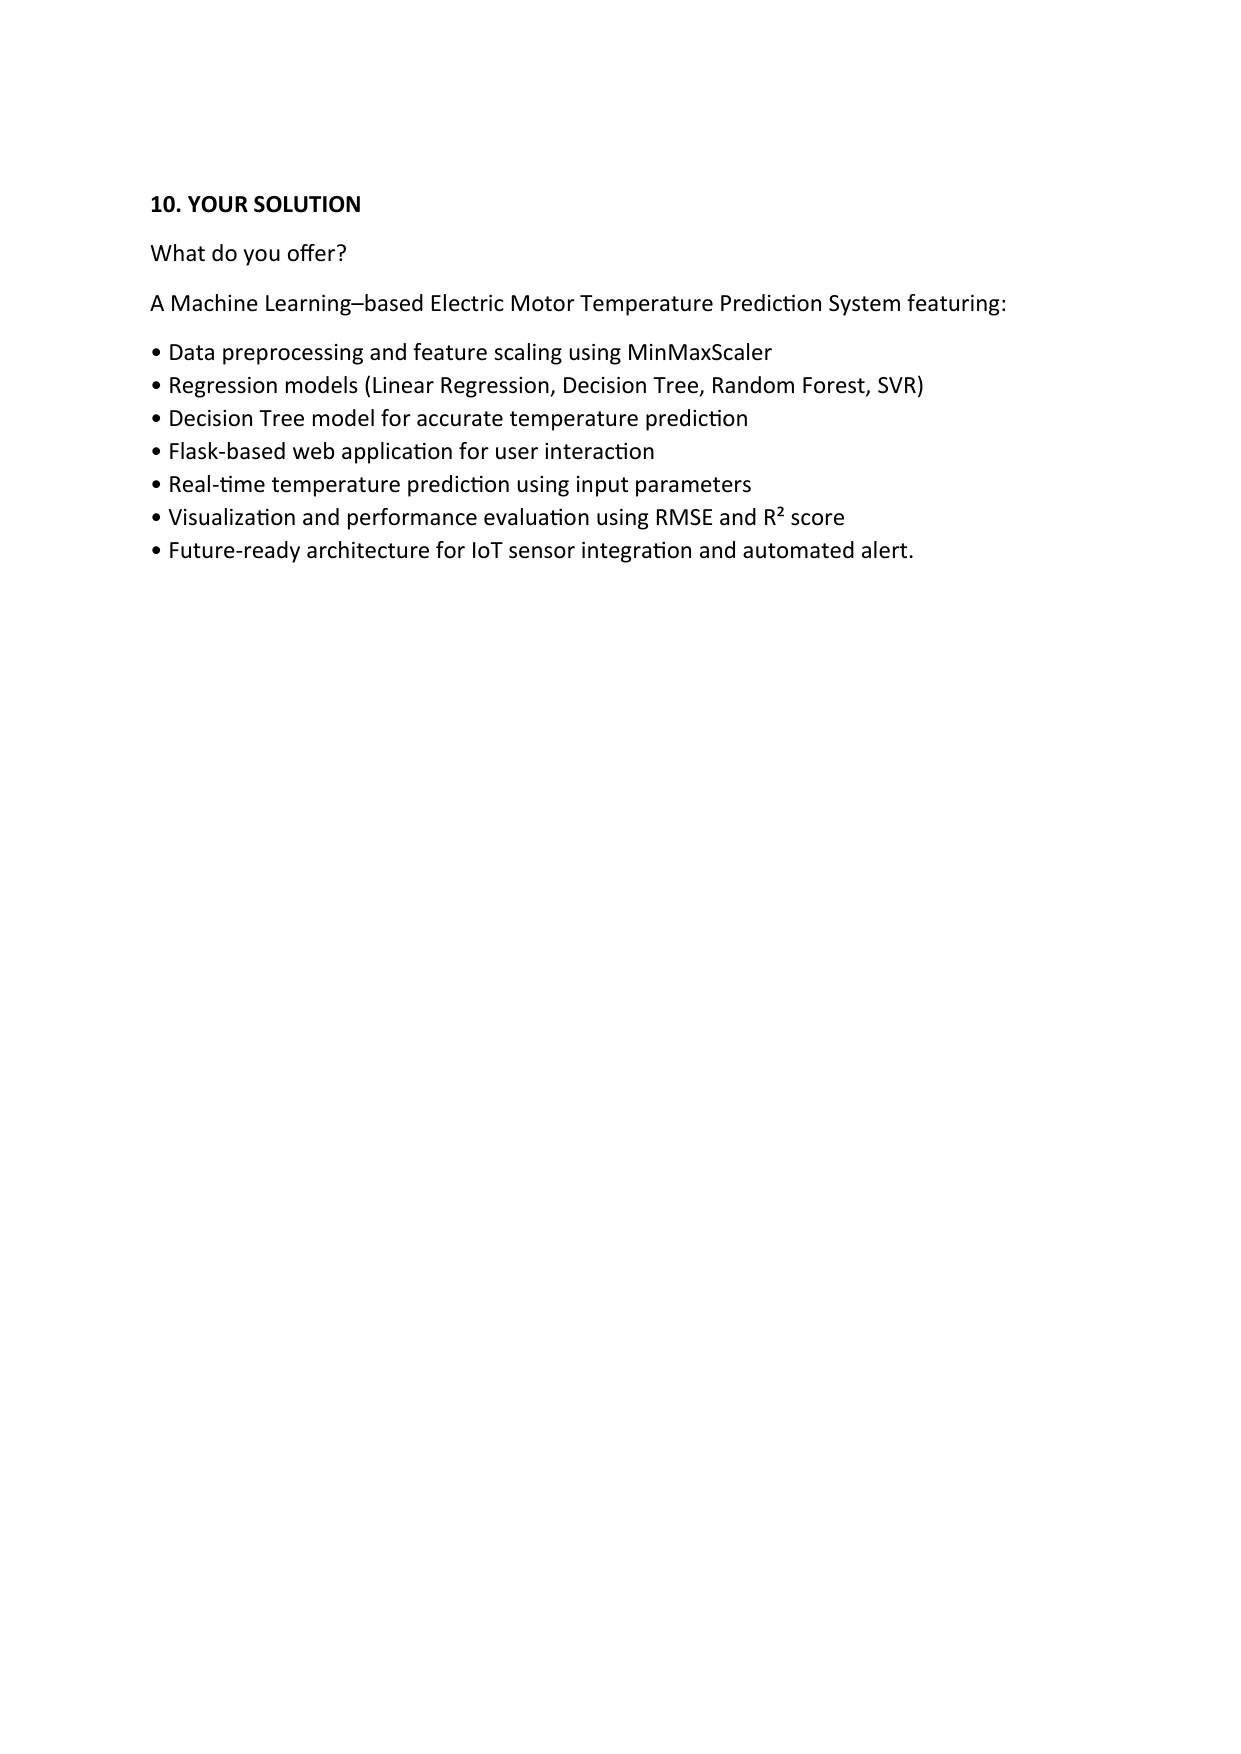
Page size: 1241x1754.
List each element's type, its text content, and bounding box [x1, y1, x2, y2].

text A Machine Learning–based Electric Motor Temperature Prediction System featuring: [150, 287, 1090, 317]
text • Data preprocessing and feature scaling using MinMaxScaler • Regression models (Linear Regression, Decision Tree, Random Forest, SVR) • Decision Tree model for accurate temperature prediction • Flask-based web application for user interaction • Real-time temperature prediction using input parameters • Visualization and performance evaluation using RMSE and R² score • Future-ready architecture for IoT sensor integration and automated alert. [150, 337, 1090, 564]
text 10. YOUR SOLUTION [150, 188, 1090, 218]
text What do you offer? [150, 237, 1090, 268]
